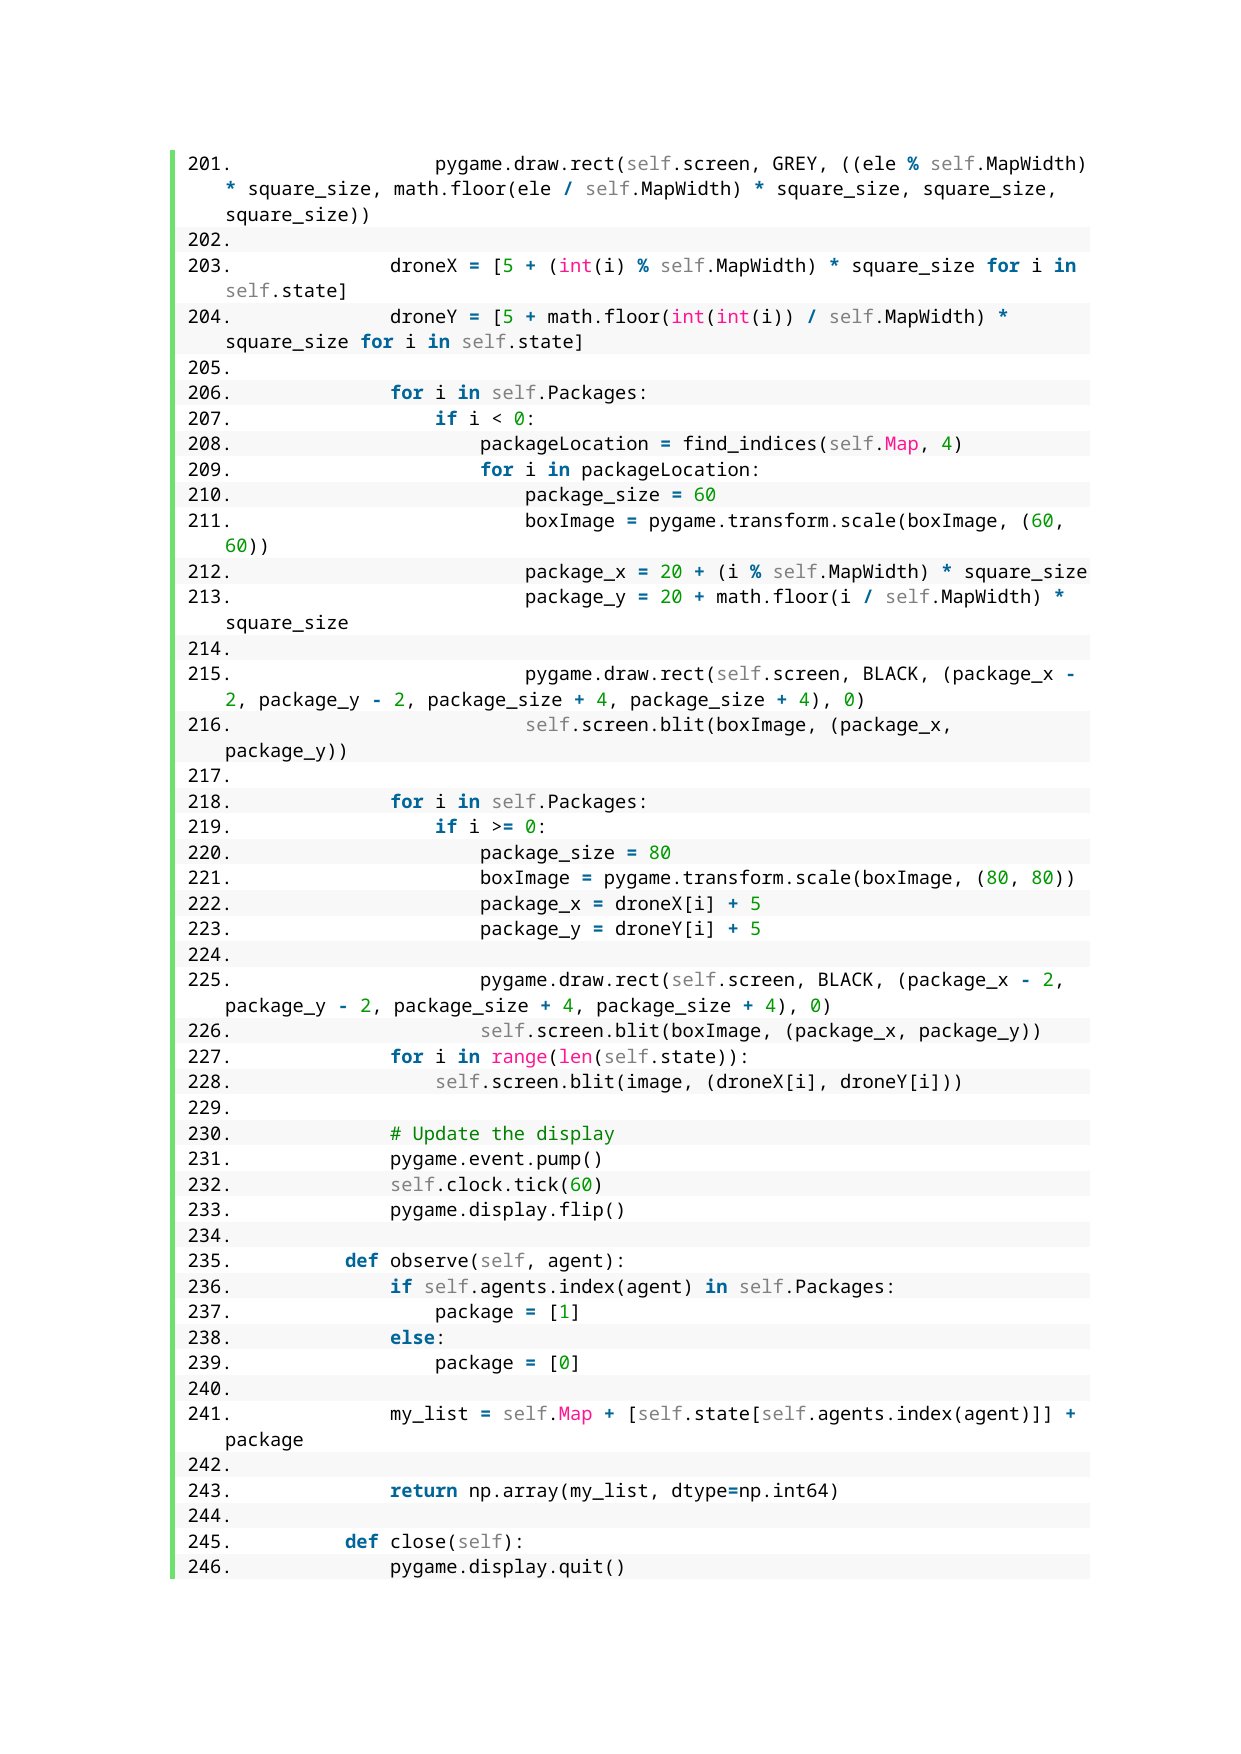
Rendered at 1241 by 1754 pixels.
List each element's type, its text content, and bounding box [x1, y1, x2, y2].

list if i < 0: [175, 405, 1090, 431]
list if i >= 0: [175, 813, 1090, 839]
list droneY = [5 + math.floor(int(int(i)) / self.MapWidth) * square_size for i in self.state] [175, 303, 1090, 354]
list self.screen.blit(boxImage, (package_x, package_y)) [175, 711, 1090, 762]
list def close(self): [175, 1528, 1090, 1554]
list for i in packageLocation: [175, 456, 1090, 482]
list for i in self.Packages: [175, 380, 1090, 405]
list self.screen.blit(boxImage, (package_x, package_y)) [175, 1018, 1090, 1043]
list pygame.draw.rect(self.screen, BLACK, (package_x - 2, package_y - 2, package_size + 4, package_size + 4), 0) [175, 967, 1090, 1018]
list pygame.draw.rect(self.screen, GREY, ((ele % self.MapWidth) * square_size, math.floor(ele / self.MapWidth) * square_size, square_size, square_size)) [175, 150, 1090, 227]
list packageLocation = find_indices(self.Map, 4) [175, 431, 1090, 456]
list # Update the display [175, 1120, 1090, 1145]
list for i in self.Packages: [175, 788, 1090, 813]
list package_y = droneY[i] + 5 [175, 916, 1090, 941]
list pygame.display.quit() [175, 1554, 1090, 1579]
list for i in range(len(self.state)): [175, 1043, 1090, 1069]
list package = [0] [175, 1349, 1090, 1375]
list package_y = 20 + math.floor(i / self.MapWidth) * square_size [175, 584, 1090, 635]
list pygame.draw.rect(self.screen, BLACK, (package_x - 2, package_y - 2, package_size + 4, package_size + 4), 0) [175, 660, 1090, 711]
list def observe(self, agent): [175, 1247, 1090, 1273]
list my_list = self.Map + [self.state[self.agents.index(agent)]] + package [175, 1401, 1090, 1452]
list pygame.display.flip() [175, 1196, 1090, 1222]
list self.clock.tick(60) [175, 1171, 1090, 1196]
list package = [1] [175, 1298, 1090, 1324]
list droneX = [5 + (int(i) % self.MapWidth) * square_size for i in self.state] [175, 252, 1090, 303]
list boxImage = pygame.transform.scale(boxImage, (80, 80)) [175, 864, 1090, 890]
list package_x = droneX[i] + 5 [175, 890, 1090, 916]
list if self.agents.index(agent) in self.Packages: [175, 1273, 1090, 1298]
list package_size = 60 [175, 482, 1090, 507]
list self.screen.blit(image, (droneX[i], droneY[i])) [175, 1069, 1090, 1094]
list package_size = 80 [175, 839, 1090, 864]
list else: [175, 1324, 1090, 1349]
list return np.array(my_list, dtype=np.int64) [175, 1477, 1090, 1503]
list package_x = 20 + (i % self.MapWidth) * square_size [175, 558, 1090, 584]
list boxImage = pygame.transform.scale(boxImage, (60, 60)) [175, 507, 1090, 558]
list pygame.event.pump() [175, 1145, 1090, 1171]
